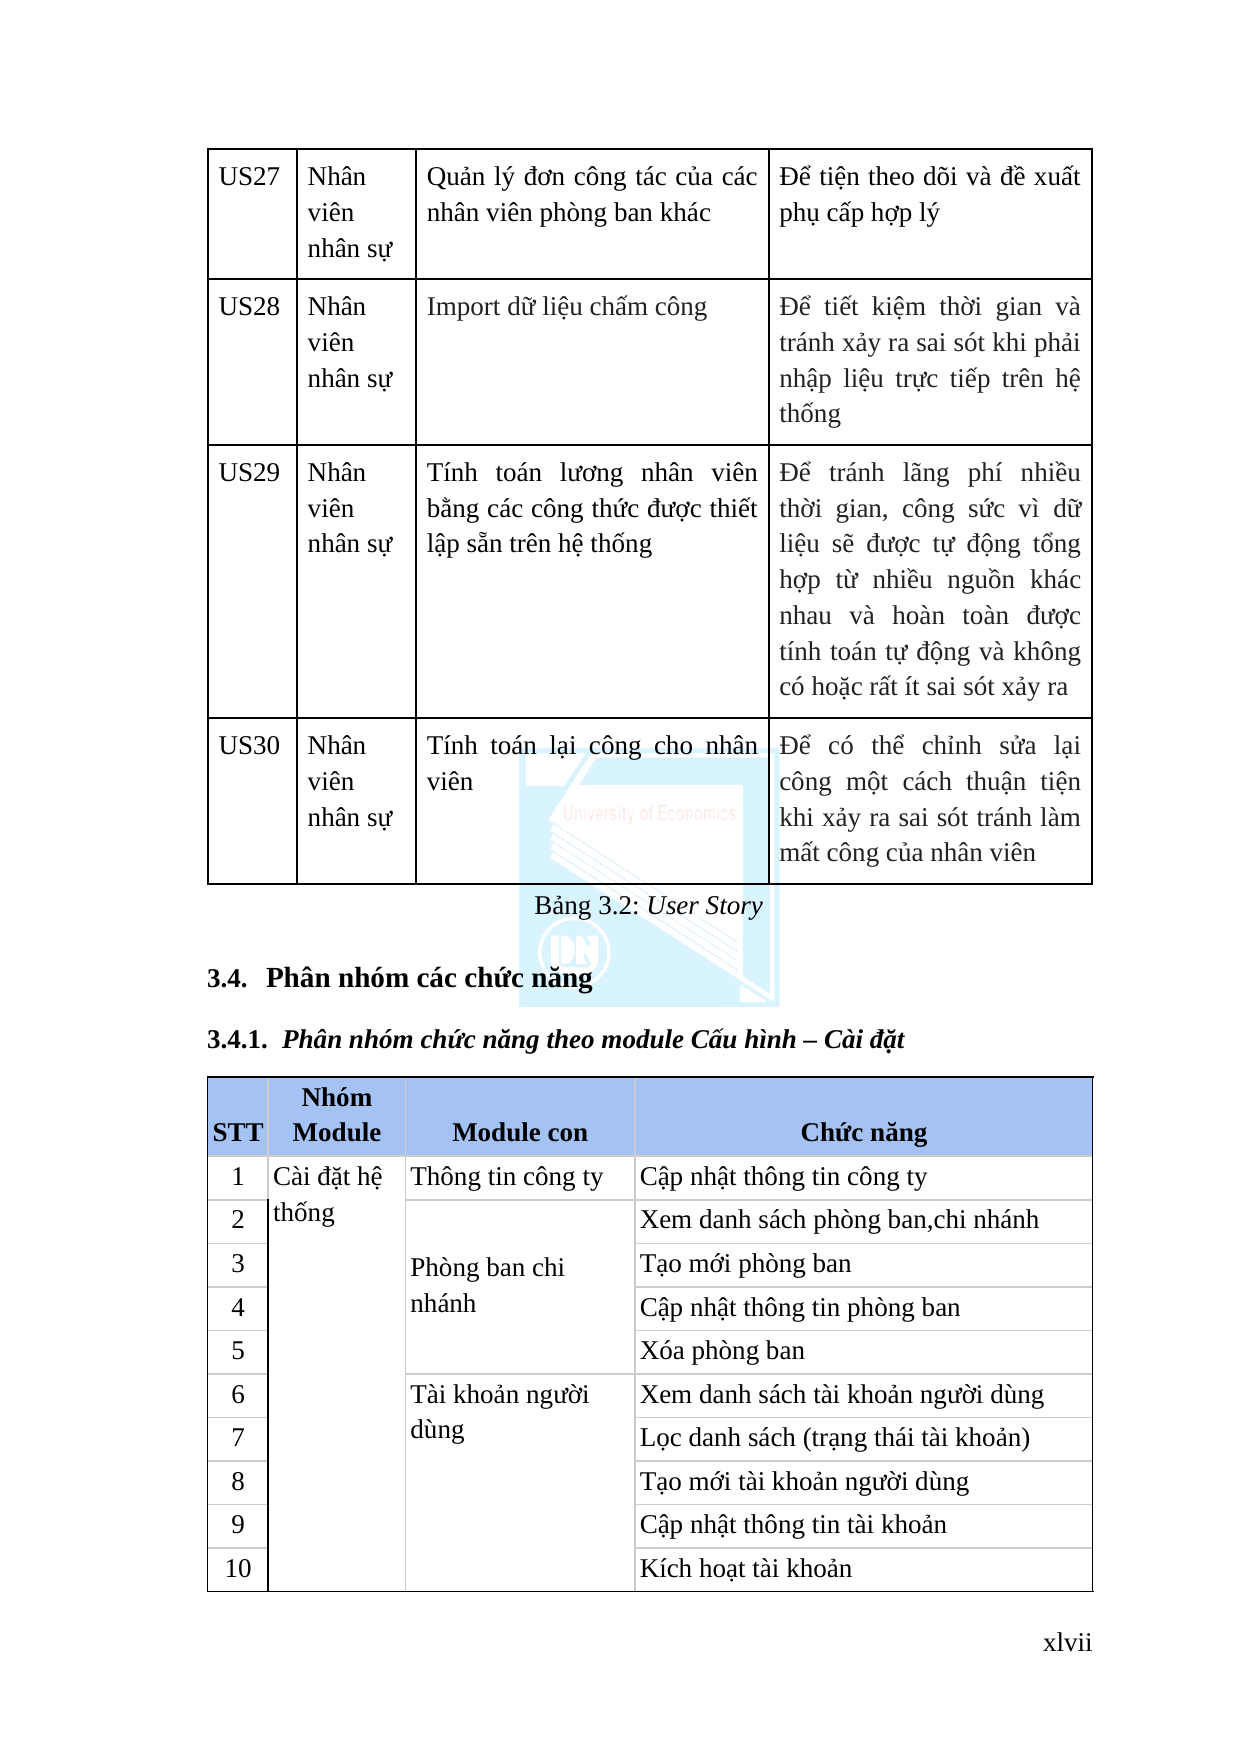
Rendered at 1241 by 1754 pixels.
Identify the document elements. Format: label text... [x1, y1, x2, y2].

table_header STT [208, 1078, 267, 1155]
table_cell Tài khoản người dùng [406, 1375, 634, 1591]
table_cell US28 [209, 280, 296, 444]
table_cell Tạo mới phòng ban [636, 1244, 1092, 1286]
table_cell 6 [208, 1375, 267, 1417]
table_cell Lọc danh sách (trạng thái tài khoản) [636, 1418, 1092, 1460]
table_cell 9 [208, 1505, 267, 1547]
table_cell Để có thể chỉnh sửa lại công một cách thuận tiện khi xảy ra sai sót tránh làm mất công của nhân viên [770, 719, 1091, 882]
table_cell Cập nhật thông tin phòng ban [636, 1288, 1092, 1329]
subtitle Phân nhóm các chức năng [207, 960, 1092, 994]
table_cell Tạo mới tài khoản người dùng [636, 1462, 1092, 1504]
table_cell Để tránh lãng phí nhiều thời gian, công sức vì dữ liệu sẽ được tự động tổng hợp từ nhiều nguồn khác nhau và hoàn toàn được tính toán tự động và không có hoặc rất ít sai sót xảy ra [770, 446, 1091, 717]
table_cell Để tiết kiệm thời gian và tránh xảy ra sai sót khi phải nhập liệu trực tiếp trên hệ thống [770, 280, 1091, 444]
table_cell Phòng ban chi nhánh [406, 1201, 634, 1373]
table_cell Quản lý đơn công tác của các nhân viên phòng ban khác [417, 150, 768, 278]
table_cell Nhân viên nhân sự [298, 150, 415, 278]
table_cell US27 [209, 150, 296, 278]
table_cell Nhân viên nhân sự [298, 280, 415, 444]
table_header Module con [406, 1078, 634, 1155]
table_cell Kích hoạt tài khoản [636, 1549, 1092, 1591]
table_cell 8 [208, 1462, 267, 1504]
table_cell Thông tin công ty [406, 1157, 634, 1199]
table_cell Import dữ liệu chấm công [417, 280, 768, 444]
table_cell Cài đặt hệ thống [269, 1157, 405, 1591]
table_cell Cập nhật thông tin công ty [636, 1157, 1092, 1199]
table_cell US29 [209, 446, 296, 717]
table_cell Cập nhật thông tin tài khoản [636, 1505, 1092, 1547]
table_cell Xóa phòng ban [636, 1331, 1092, 1373]
table_cell Nhân viên nhân sự [298, 446, 415, 717]
table_cell Để tiện theo dõi và đề xuất phụ cấp hợp lý [770, 150, 1091, 278]
table_cell 7 [208, 1418, 267, 1460]
table_cell 3 [208, 1244, 267, 1286]
table_cell 4 [208, 1288, 267, 1329]
table_cell US30 [209, 719, 296, 882]
text Bảng 3.2: User Story [207, 889, 1092, 920]
table_header Nhóm Module [269, 1078, 405, 1155]
table_cell Tính toán lương nhân viên bằng các công thức được thiết lập sẵn trên hệ thống [417, 446, 768, 717]
table_cell 10 [208, 1549, 267, 1591]
table_cell Xem danh sách tài khoản người dùng [636, 1375, 1092, 1417]
table_cell Tính toán lại công cho nhân viên [417, 719, 768, 882]
table_cell 1 [208, 1157, 267, 1199]
table_cell 5 [208, 1331, 267, 1373]
table_header Chức năng [636, 1078, 1092, 1155]
table_cell Nhân viên nhân sự [298, 719, 415, 882]
subtitle Phân nhóm chức năng theo module Cấu hình – Cài đặt [207, 1023, 1092, 1054]
table_cell Xem danh sách phòng ban,chi nhánh [636, 1201, 1092, 1242]
table_cell 2 [208, 1201, 267, 1242]
